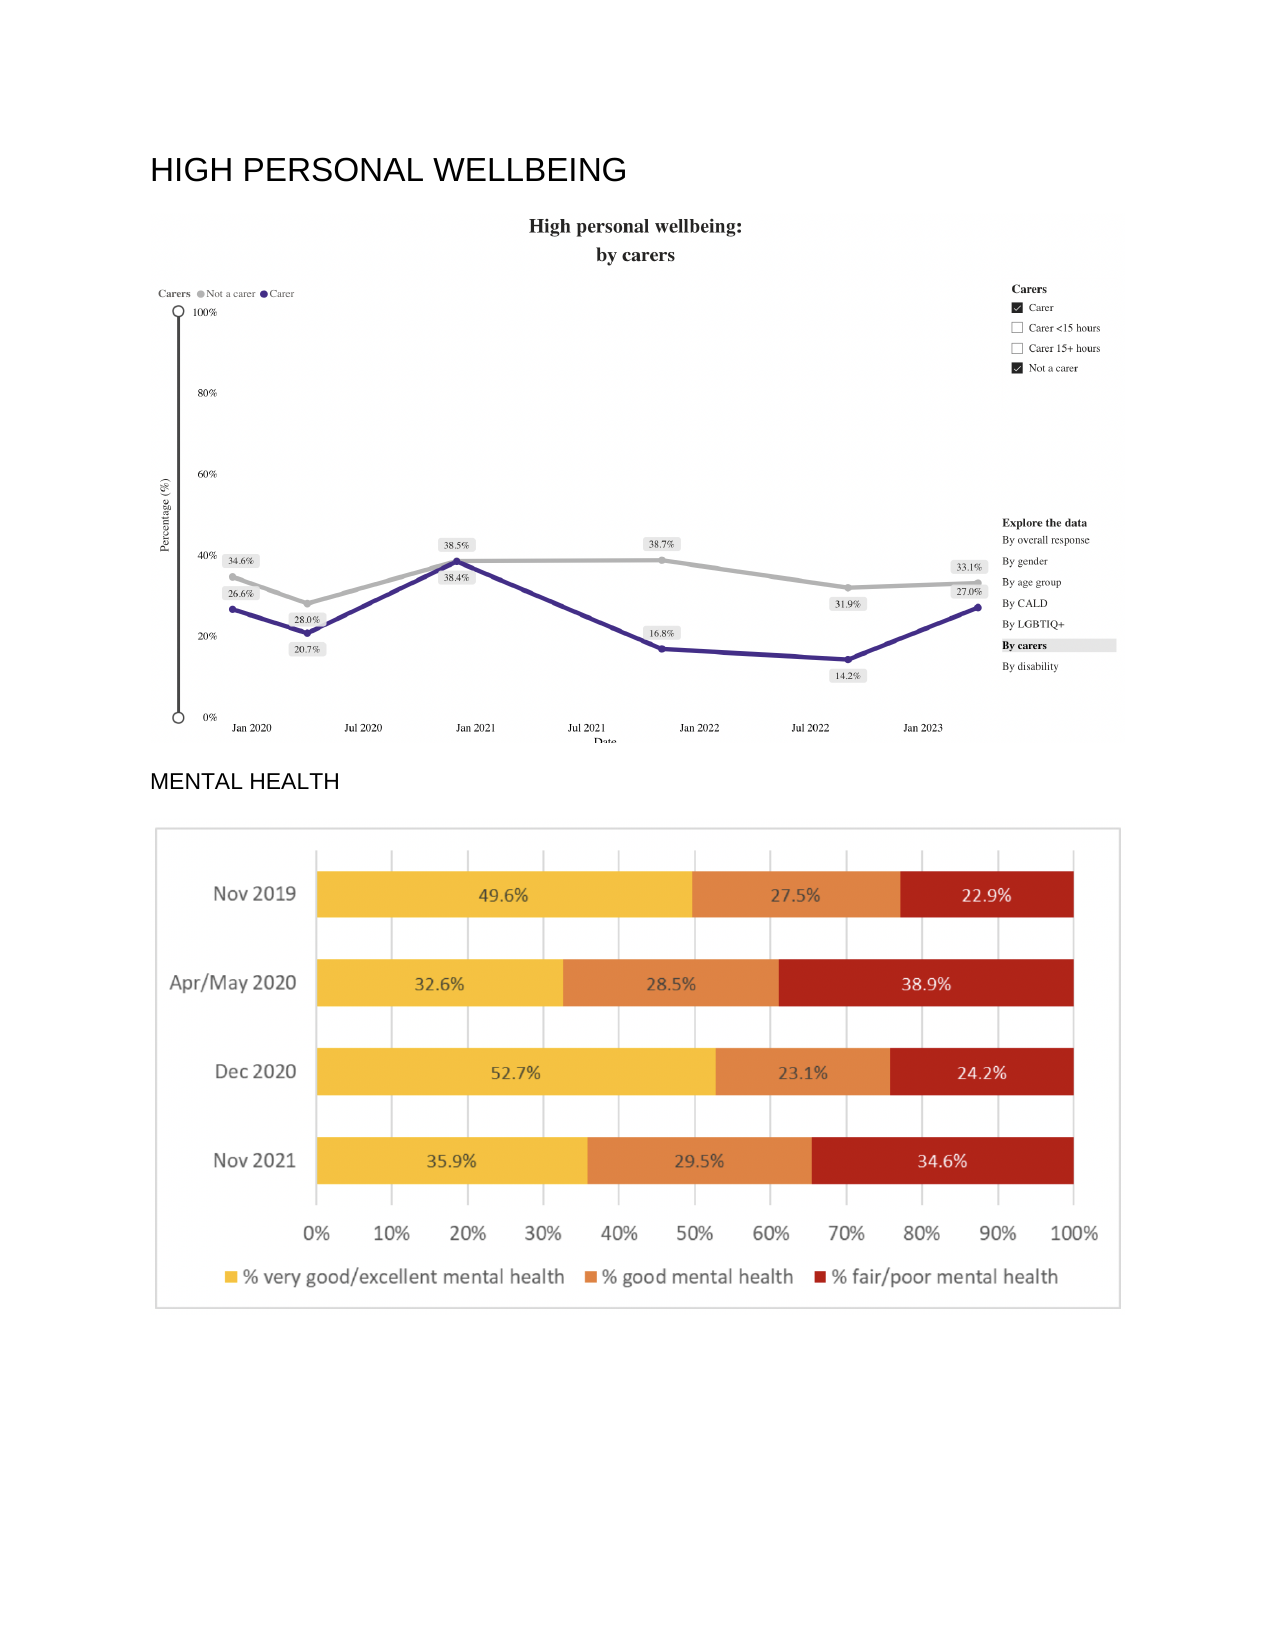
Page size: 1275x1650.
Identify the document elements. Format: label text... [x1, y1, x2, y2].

picture [150, 818, 1125, 1315]
subtitle HIGH PERSONAL WELLBEING [150, 150, 1125, 188]
text MENTAL HEALTH [150, 768, 1125, 794]
picture [150, 213, 1125, 743]
